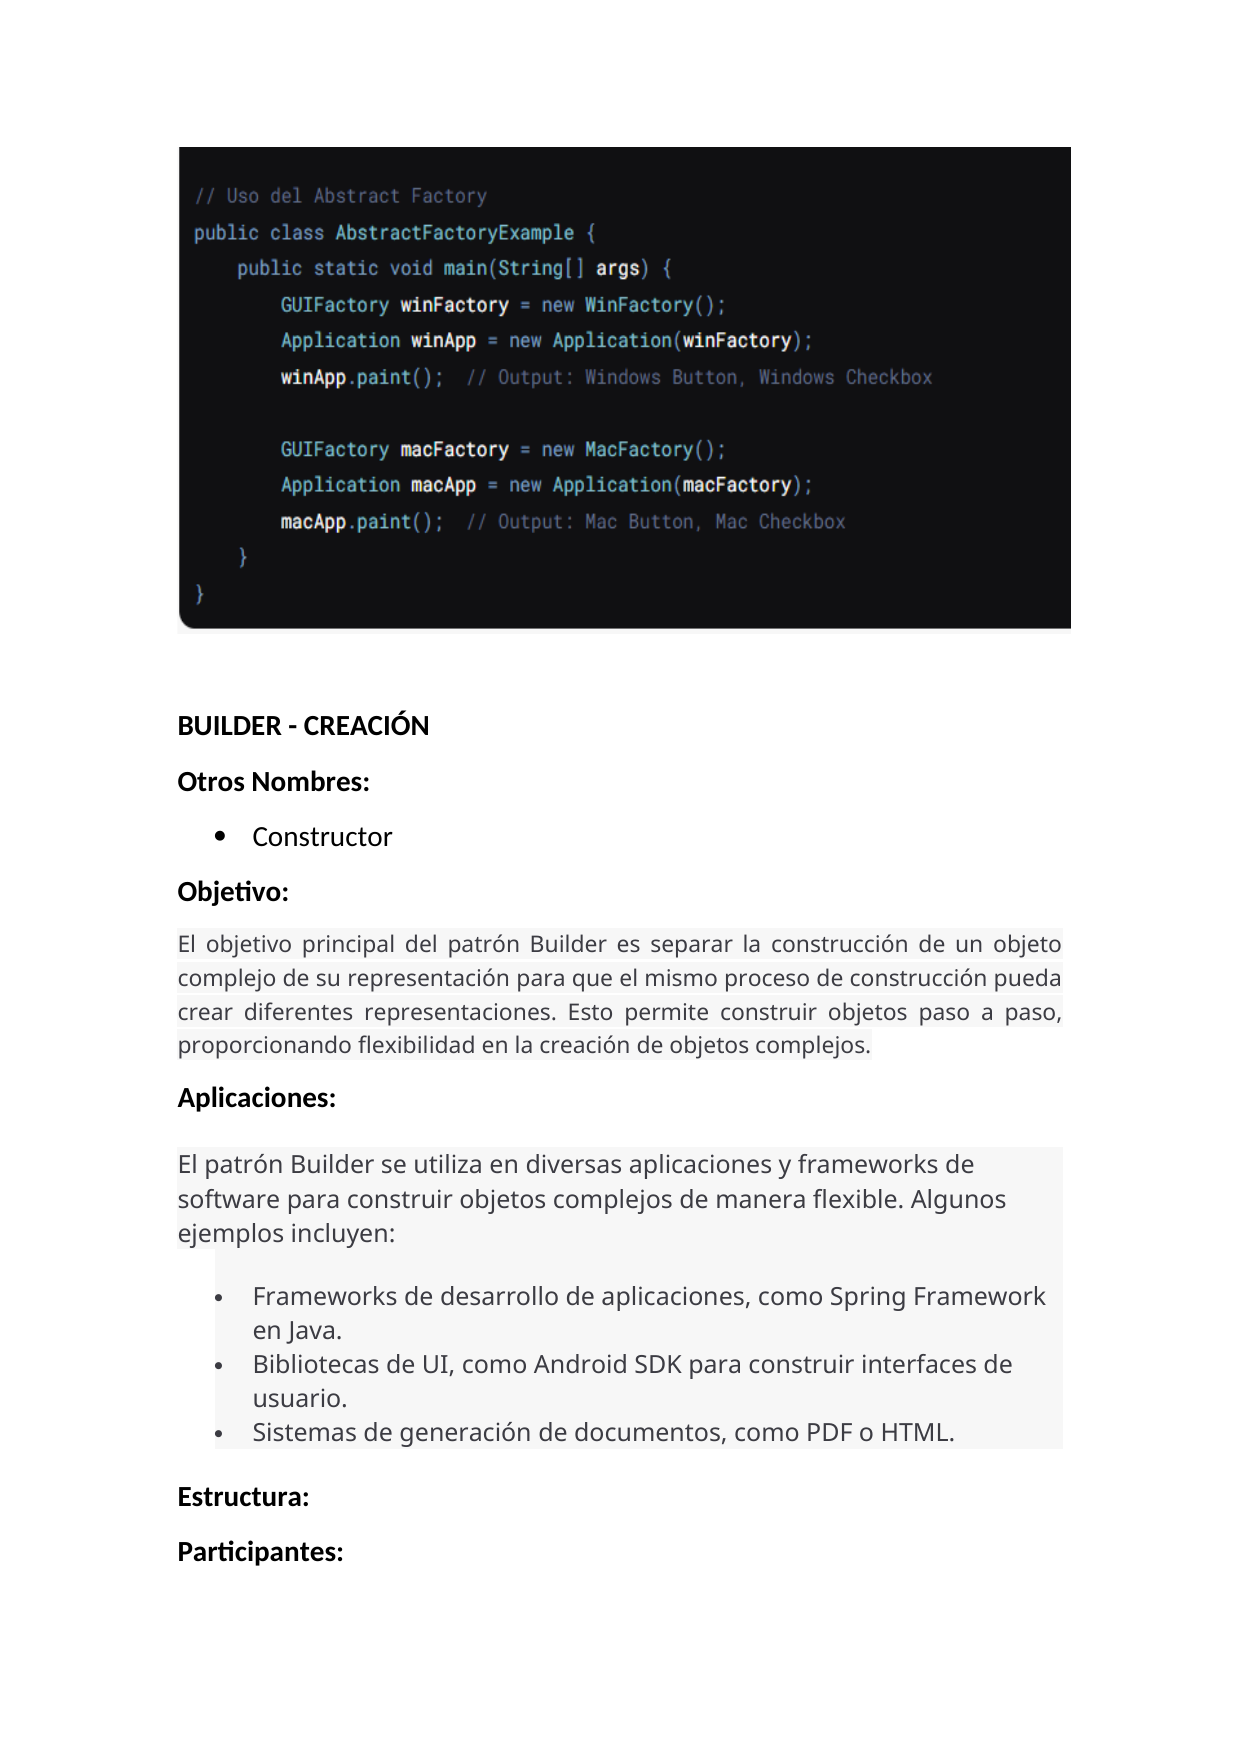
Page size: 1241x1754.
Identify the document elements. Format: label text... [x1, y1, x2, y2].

text El patrón Builder se utiliza en diversas aplicaciones y frameworks de software para construir objetos complejos de manera flexible. Algunos ejemplos incluyen: [177, 1147, 1063, 1249]
text Otros Nombres: [177, 763, 1063, 798]
text Objetivo: [177, 873, 1063, 908]
list Bibliotecas de UI, como Android SDK para construir interfaces de usuario. [215, 1347, 1063, 1415]
list Frameworks de desarrollo de aplicaciones, como Spring Framework en Java. [215, 1278, 1063, 1347]
list Sistemas de generación de documentos, como PDF o HTML. [215, 1415, 1063, 1449]
text Estructura: [177, 1478, 1063, 1514]
text Participantes: [177, 1533, 1063, 1569]
text BUILDER - CREACIÓN [177, 707, 1063, 743]
text El objetivo principal del patrón Builder es separar la construcción de un objeto complejo de su representación para que el mismo proceso de construcción pueda crear diferentes representaciones. Esto permite construir objetos paso a paso, proporcionando flexibilidad en la creación de objetos complejos. [177, 1027, 1063, 1060]
text Aplicaciones: [177, 1079, 1063, 1115]
picture [177, 147, 1071, 634]
list Constructor [215, 818, 1063, 853]
